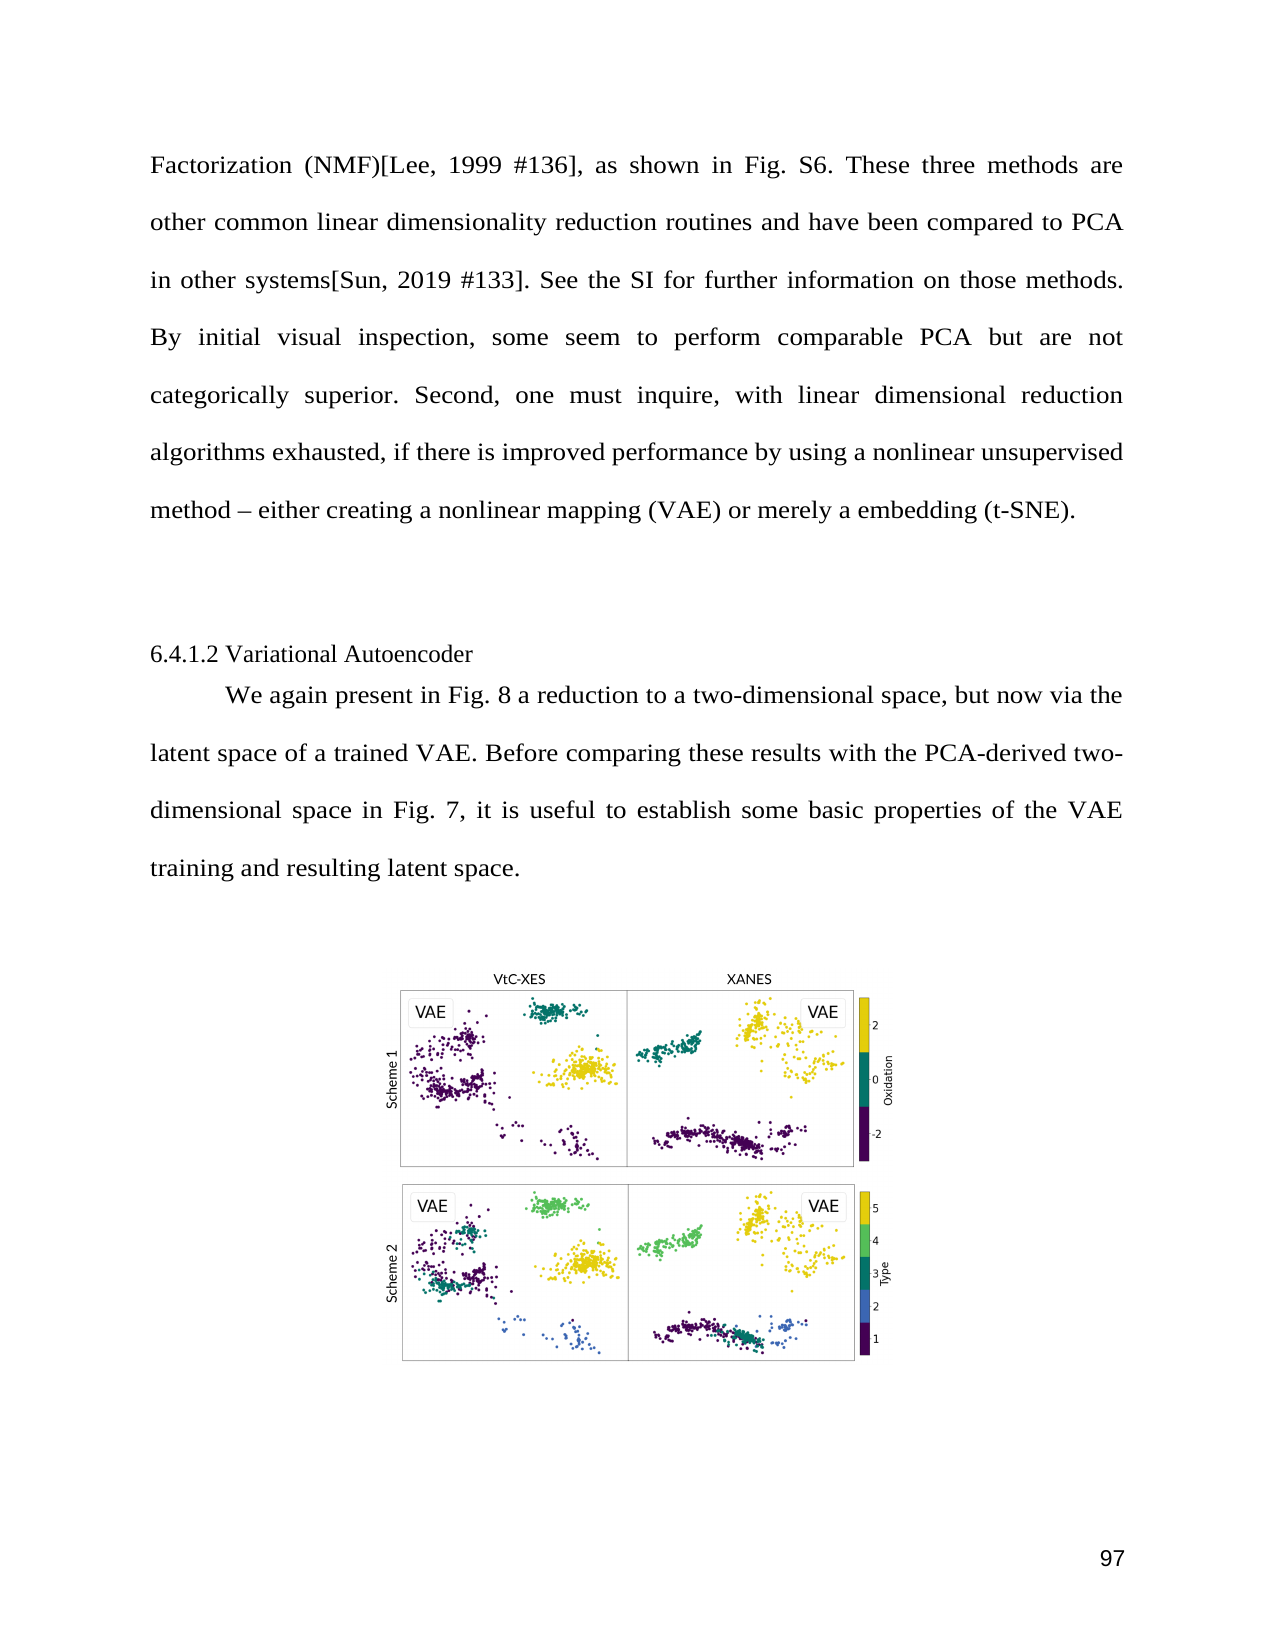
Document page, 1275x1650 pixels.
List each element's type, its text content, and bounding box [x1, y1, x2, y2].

picture [382, 968, 893, 1365]
text We again present in Fig. 8 a reduction to a two-dimensional space, but now via the latent space of a trained VAE. Before comparing these results with the PCA-derived two-dimensional space in Fig. 7, it is useful to establish some basic properties of the VAE training and resulting latent space. [150, 681, 1125, 882]
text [150, 150, 1125, 524]
subtitle Variational Autoencoder [150, 639, 1125, 668]
